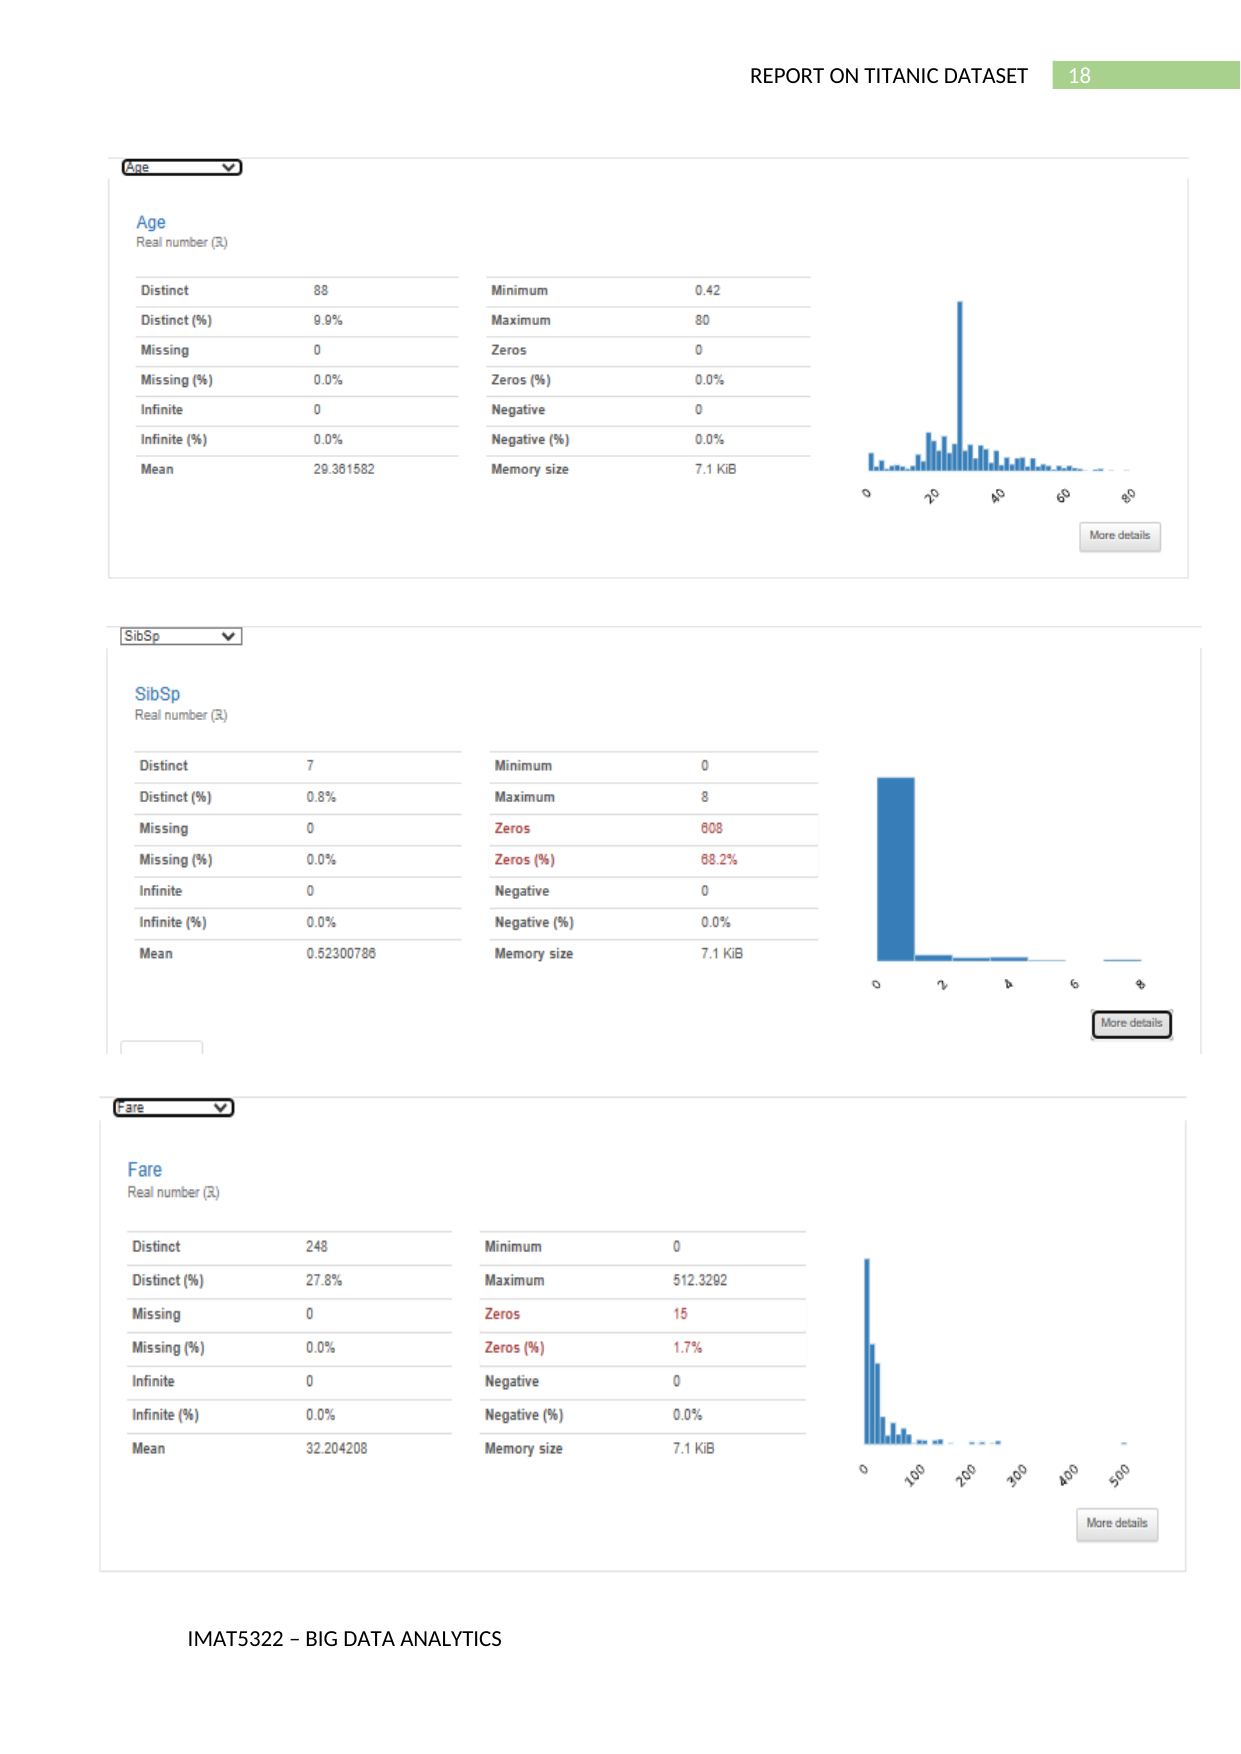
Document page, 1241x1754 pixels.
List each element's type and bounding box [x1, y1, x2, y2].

picture [98, 150, 1213, 596]
picture [98, 626, 1213, 1054]
picture [98, 1084, 1195, 1582]
